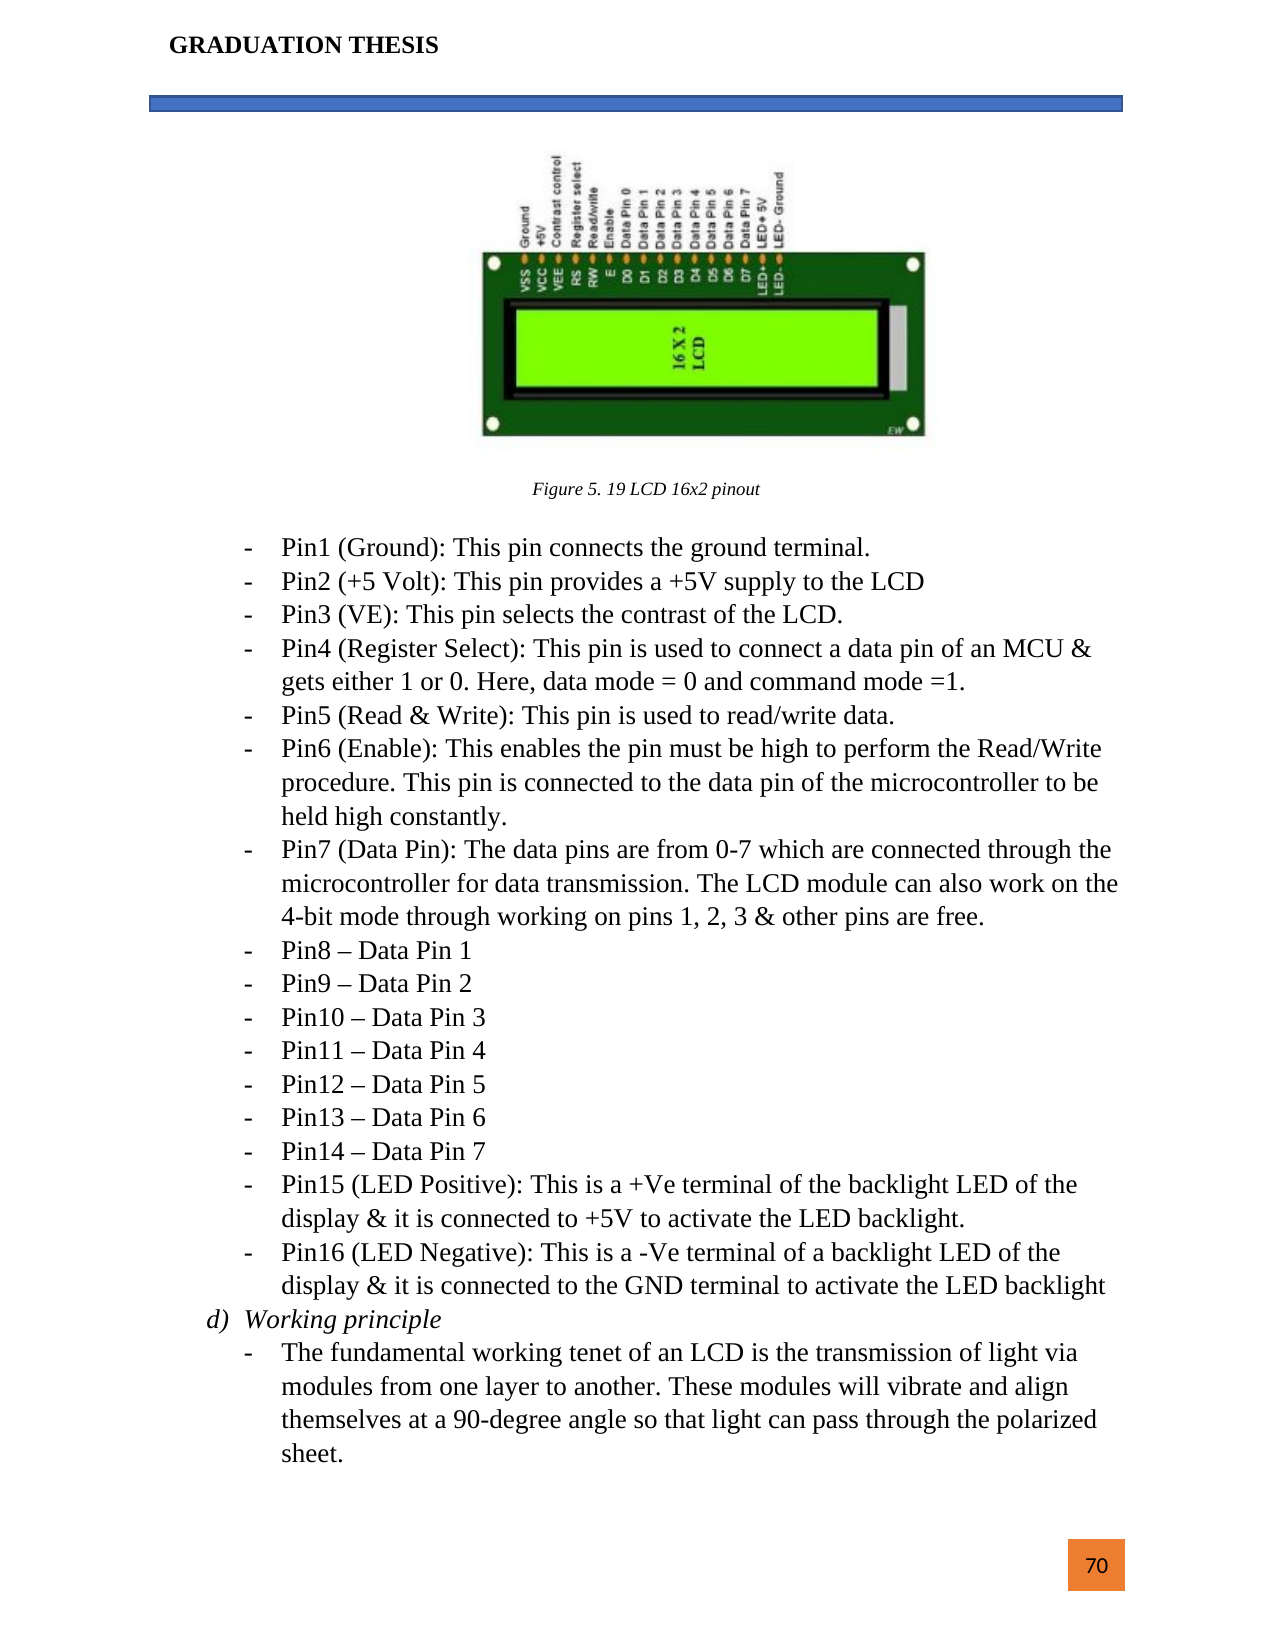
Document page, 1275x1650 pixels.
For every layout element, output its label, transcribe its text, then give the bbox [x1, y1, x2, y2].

list Pin2 (+5 Volt): This pin provides a +5V supply to the LCD [244, 565, 1125, 596]
list Pin6 (Enable): This enables the pin must be high to perform the Read/Write procedure. This pin is connected to the data pin of the microcontroller to be held high constantly. [244, 733, 1125, 831]
list Pin8 – Data Pin 1 [244, 934, 1125, 965]
list Pin13 – Data Pin 6 [244, 1102, 1125, 1133]
list Pin10 – Data Pin 3 [244, 1001, 1125, 1032]
list Pin7 (Data Pin): The data pins are from 0-7 which are connected through the microcontroller for data transmission. The LCD module can also work on the 4-bit mode through working on pins 1, 2, 3 & other pins are free. [244, 833, 1125, 931]
list Pin1 (Ground): This pin connects the ground terminal. [244, 531, 1125, 562]
list Pin4 (Register Select): This pin is used to connect a data pin of an MCU & gets either 1 or 0. Here, data mode = 0 and command mode =1. [244, 632, 1125, 697]
list Pin12 – Data Pin 5 [244, 1068, 1125, 1099]
list Pin14 – Data Pin 7 [244, 1135, 1125, 1166]
list Pin3 (VE): This pin selects the contrast of the LCD. [244, 598, 1125, 629]
list Pin15 (LED Positive): This is a +Ve terminal of the backlight LED of the display & it is connected to +5V to activate the LED backlight. [244, 1169, 1125, 1233]
picture [468, 150, 938, 460]
list Pin11 – Data Pin 4 [244, 1034, 1125, 1066]
list Pin16 (LED Negative): This is a -Ve terminal of a backlight LED of the display & it is connected to the GND terminal to activate the LED backlight [244, 1236, 1125, 1300]
list Pin5 (Read & Write): This pin is used to read/write data. [244, 699, 1125, 730]
list Working principle [206, 1303, 1125, 1334]
list The fundamental working tenet of an LCD is the transmission of light via modules from one layer to another. These modules will vibrate and align themselves at a 90-degree angle so that light can pass through the polarized sheet. [244, 1336, 1125, 1468]
list Pin9 – Data Pin 2 [244, 967, 1125, 998]
